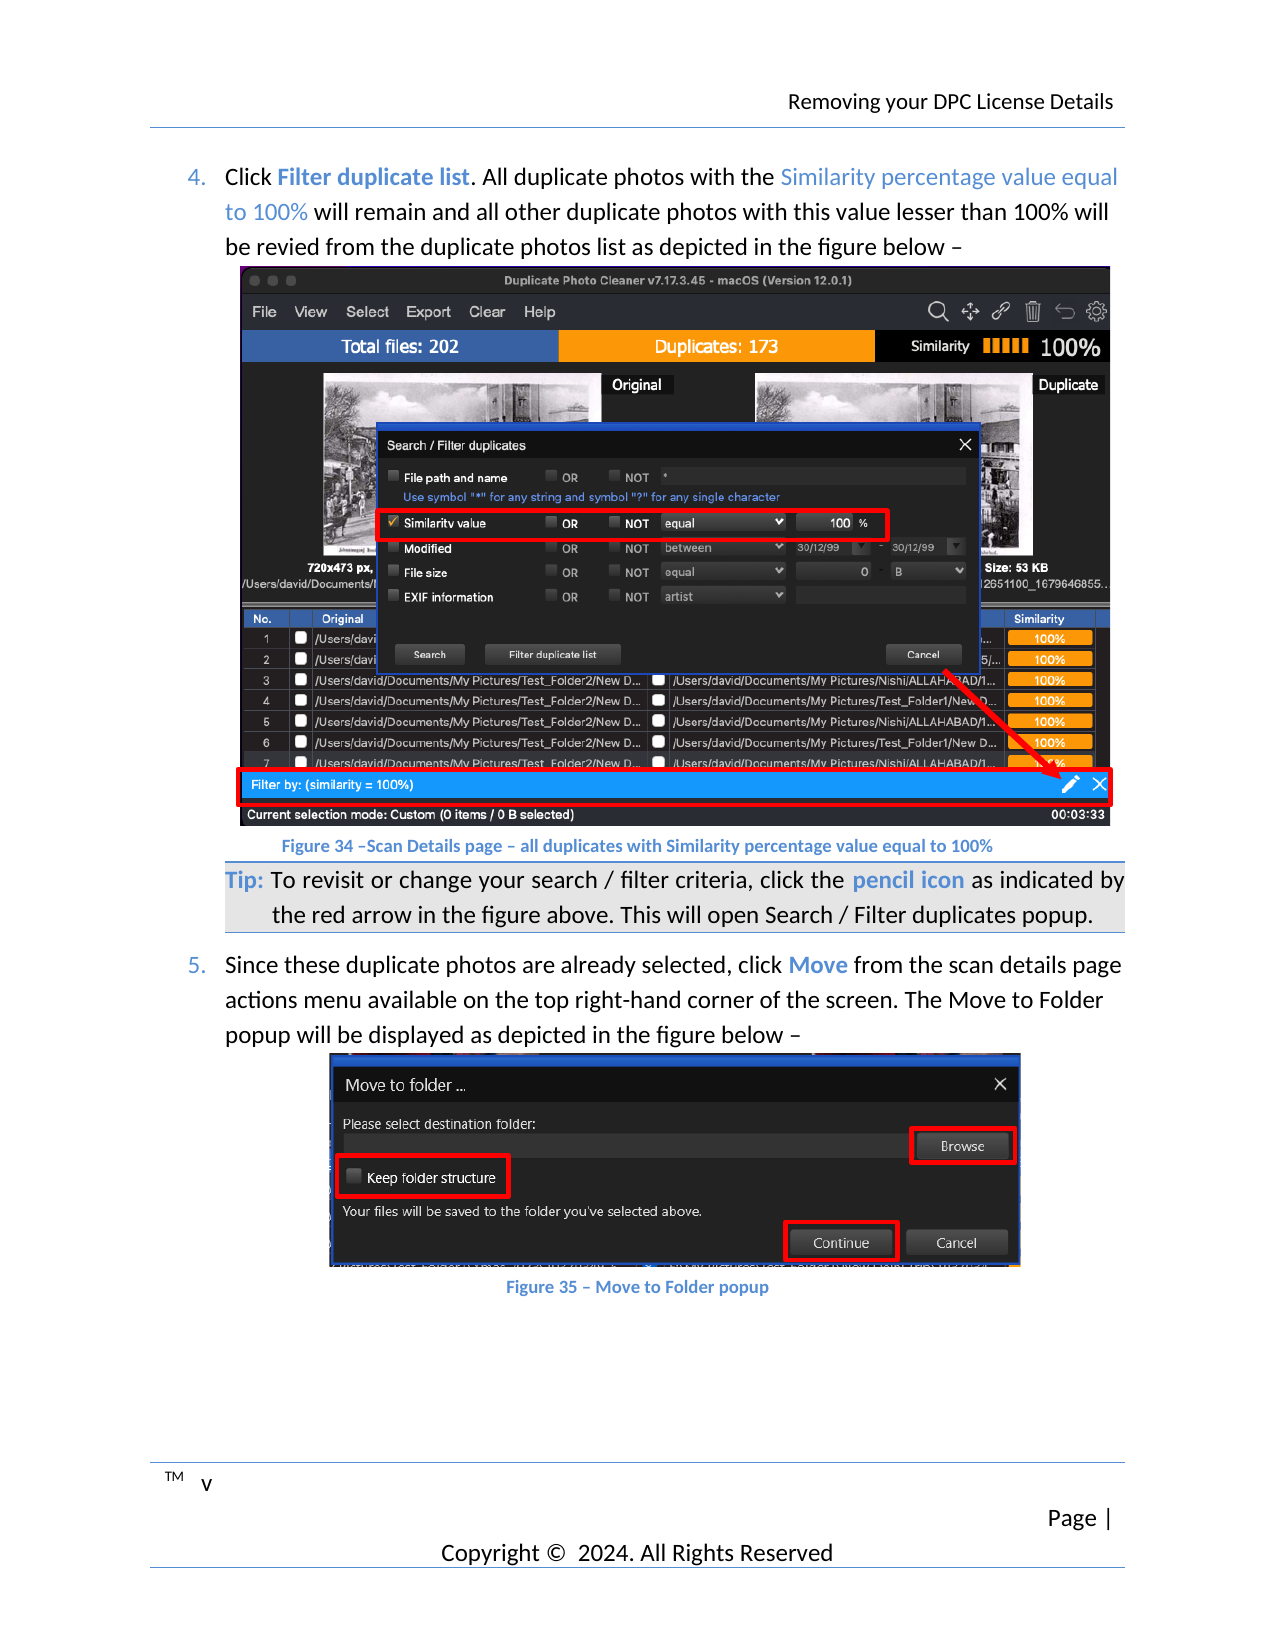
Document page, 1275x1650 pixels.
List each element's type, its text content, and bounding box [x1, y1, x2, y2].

picture [329, 1053, 1021, 1267]
picture [240, 807, 1111, 826]
text Figure –Scan Details page – all duplicates with Similarity percentage value equal to 100% [150, 834, 1125, 857]
list Since these duplicate photos are already selected, click Move from the scan details page actions menu available on the top right-hand corner of the screen. The Move to Folder popup will be displayed as depicted in the figure below – [187, 949, 1125, 1049]
text Tip: To revisit or change your search / filter criteria, click the pencil icon as indicated by the red arrow in the figure above. This will open Search / Filter duplicates popup. [225, 863, 1125, 932]
picture [240, 266, 1111, 767]
text Figure – Move to Folder popup [150, 1275, 1125, 1298]
list Click Filter duplicate list. All duplicate photos with the Similarity percentage value equal to 100% will remain and all other duplicate photos with this value lesser than 100% will be revied from the duplicate photos list as depicted in the figure below – [187, 161, 1125, 262]
picture [240, 772, 1108, 803]
